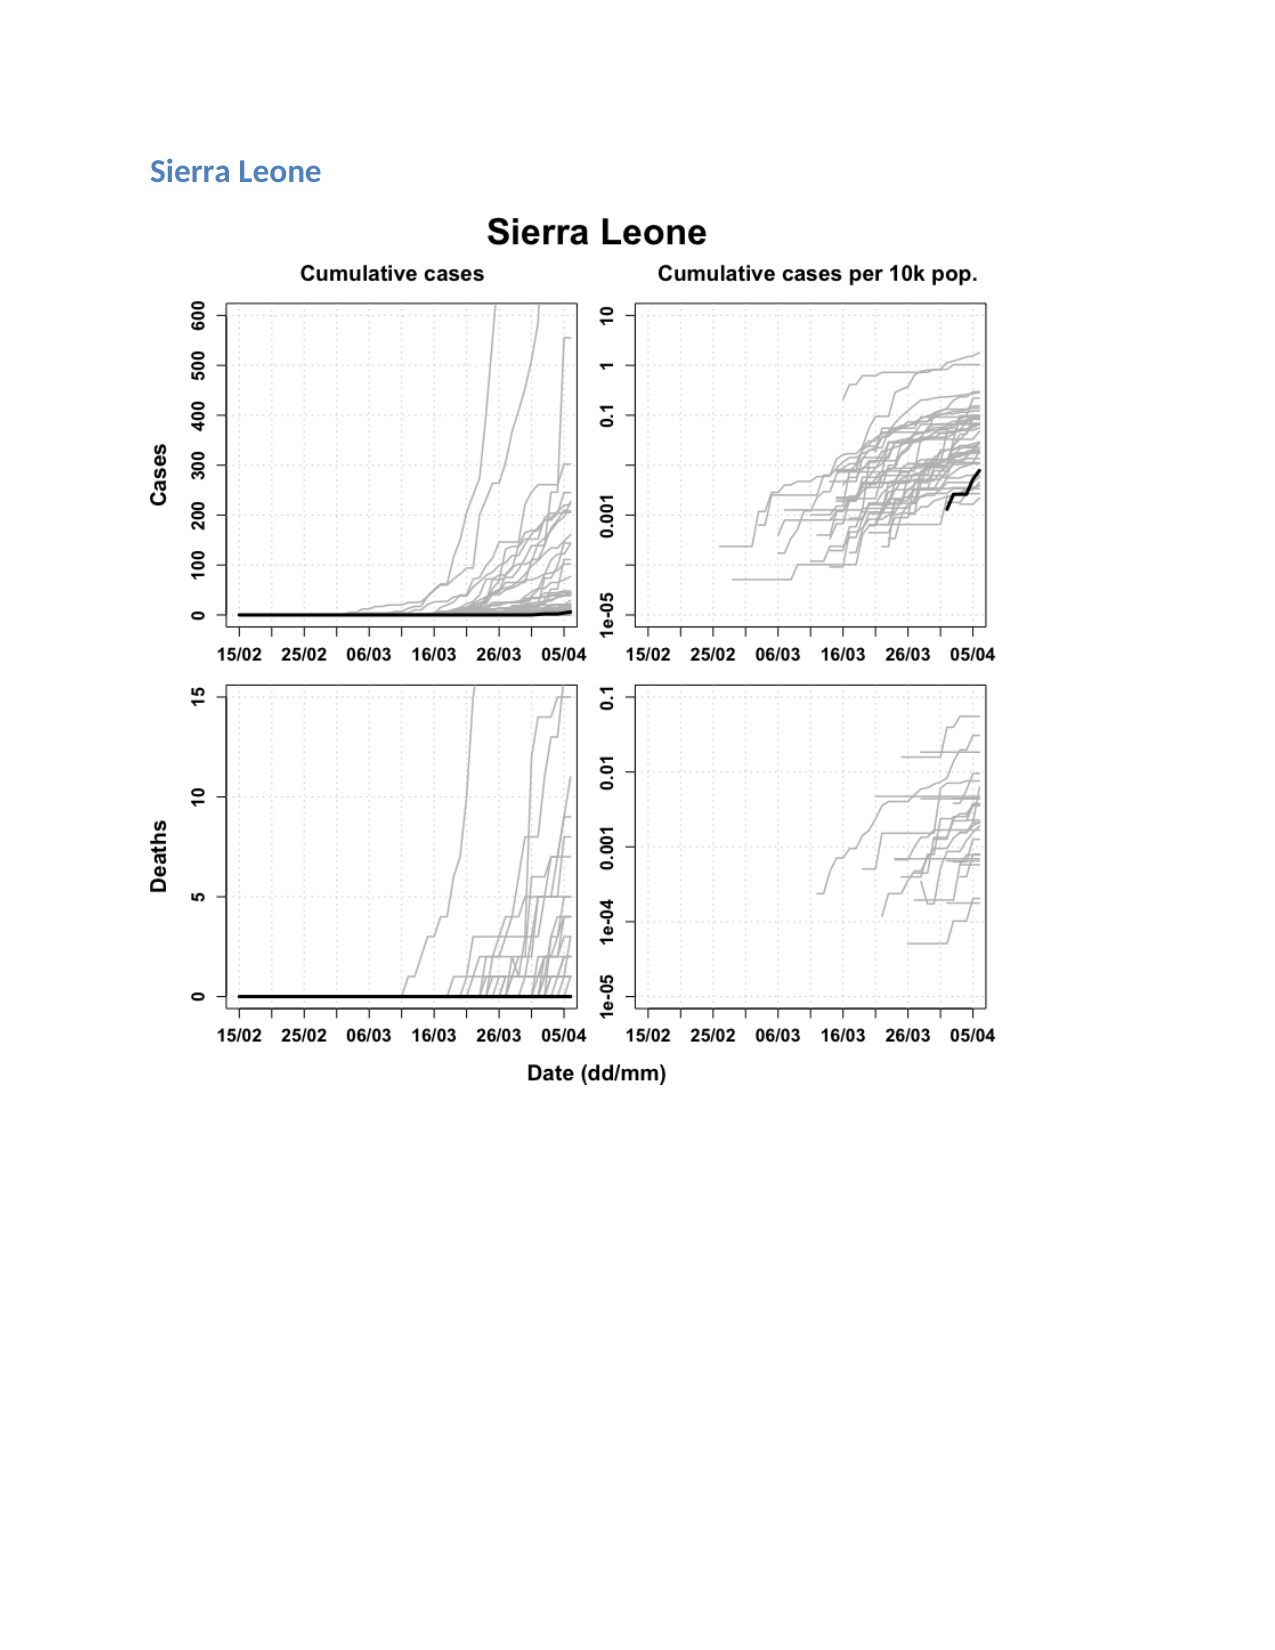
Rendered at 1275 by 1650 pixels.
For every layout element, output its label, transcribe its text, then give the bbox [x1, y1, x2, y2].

picture [150, 209, 1025, 1085]
subtitle Sierra Leone [150, 150, 1125, 191]
